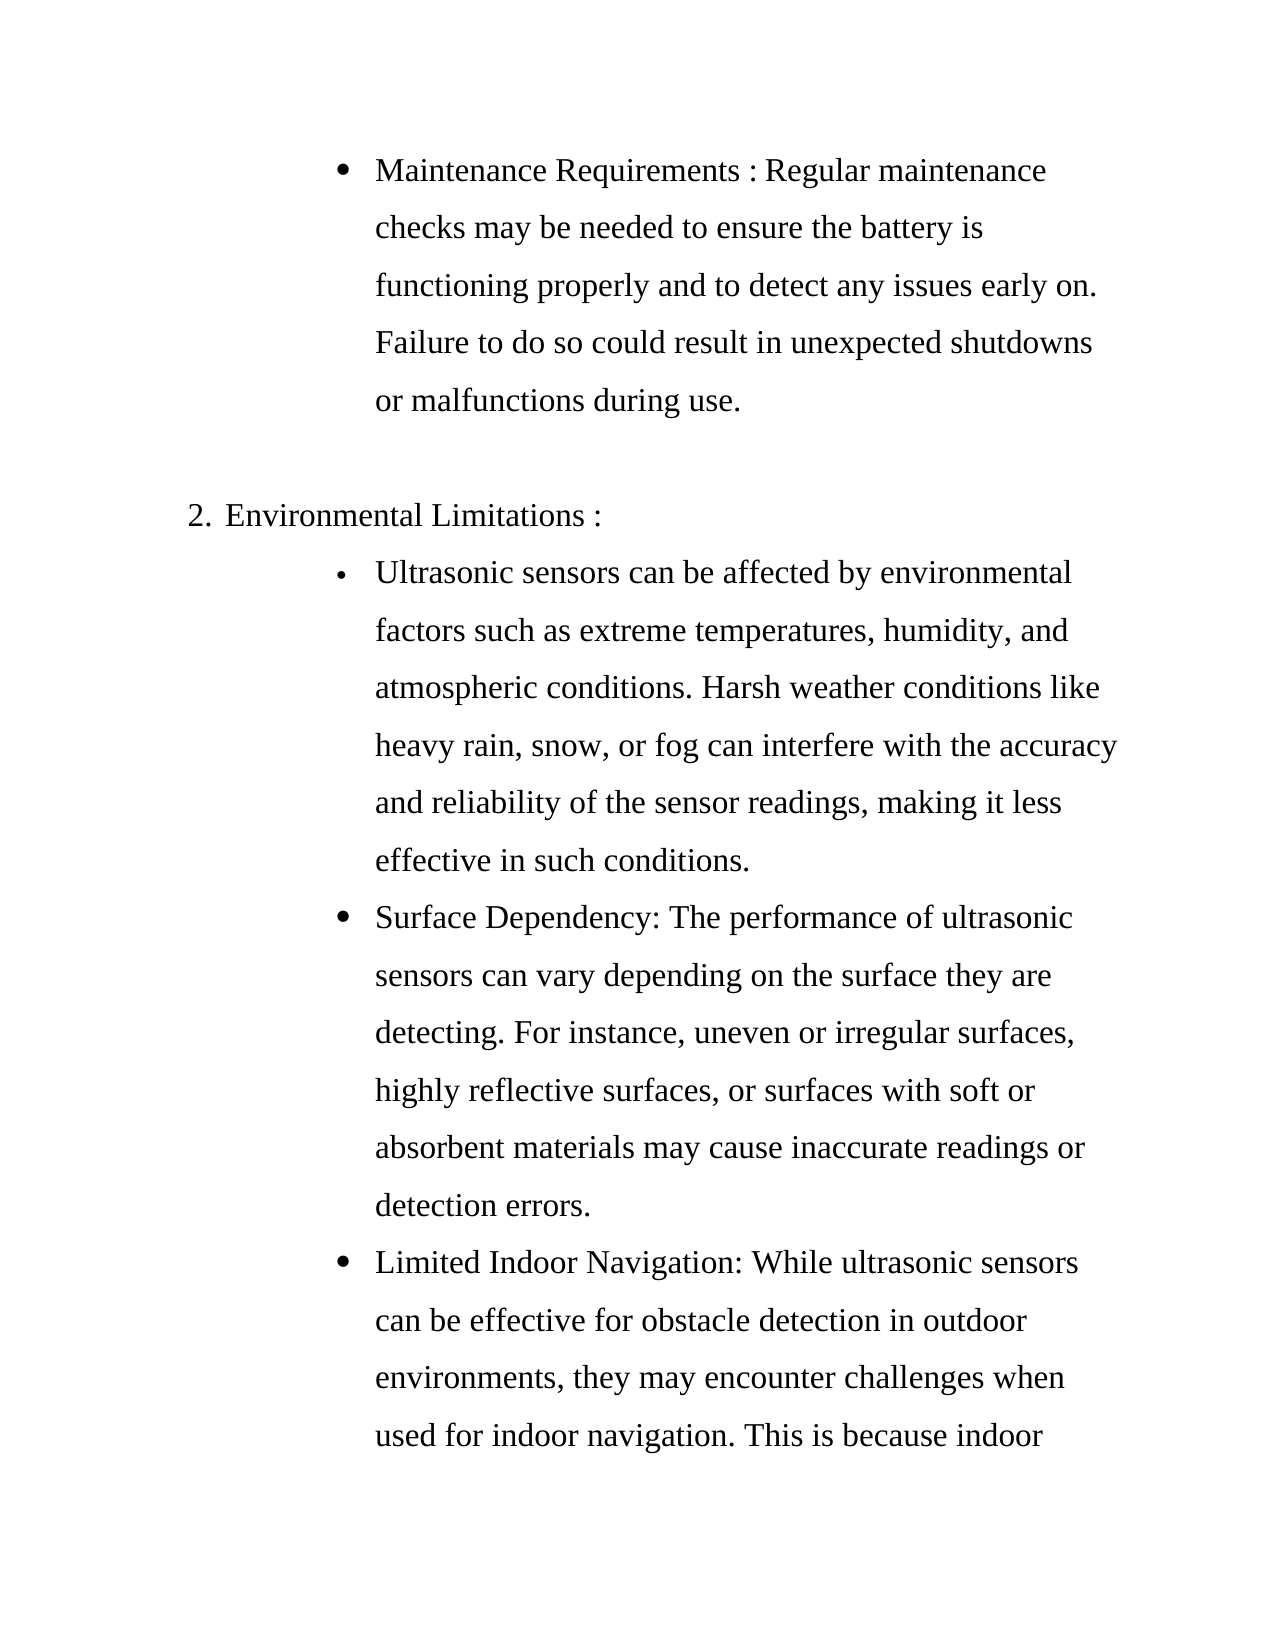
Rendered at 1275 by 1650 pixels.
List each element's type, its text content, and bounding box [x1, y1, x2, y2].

list Surface Dependency: The performance of ultrasonic sensors can vary depending on the surface they are detecting. For instance, uneven or irregular surfaces, highly reflective surfaces, or surfaces with soft or absorbent materials may cause inaccurate readings or detection errors. [337, 897, 1125, 1223]
list Environmental Limitations : [187, 495, 1125, 533]
list Ultrasonic sensors can be affected by environmental factors such as extreme temperatures, humidity, and atmospheric conditions. Harsh weather conditions like heavy rain, snow, or fog can interfere with the accuracy and reliability of the sensor readings, making it less effective in such conditions. [337, 552, 1125, 878]
list Maintenance Requirements : Regular maintenance checks may be needed to ensure the battery is functioning properly and to detect any issues early on. Failure to do so could result in unexpected shutdowns or malfunctions during use. [337, 150, 1125, 418]
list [337, 1242, 1125, 1453]
